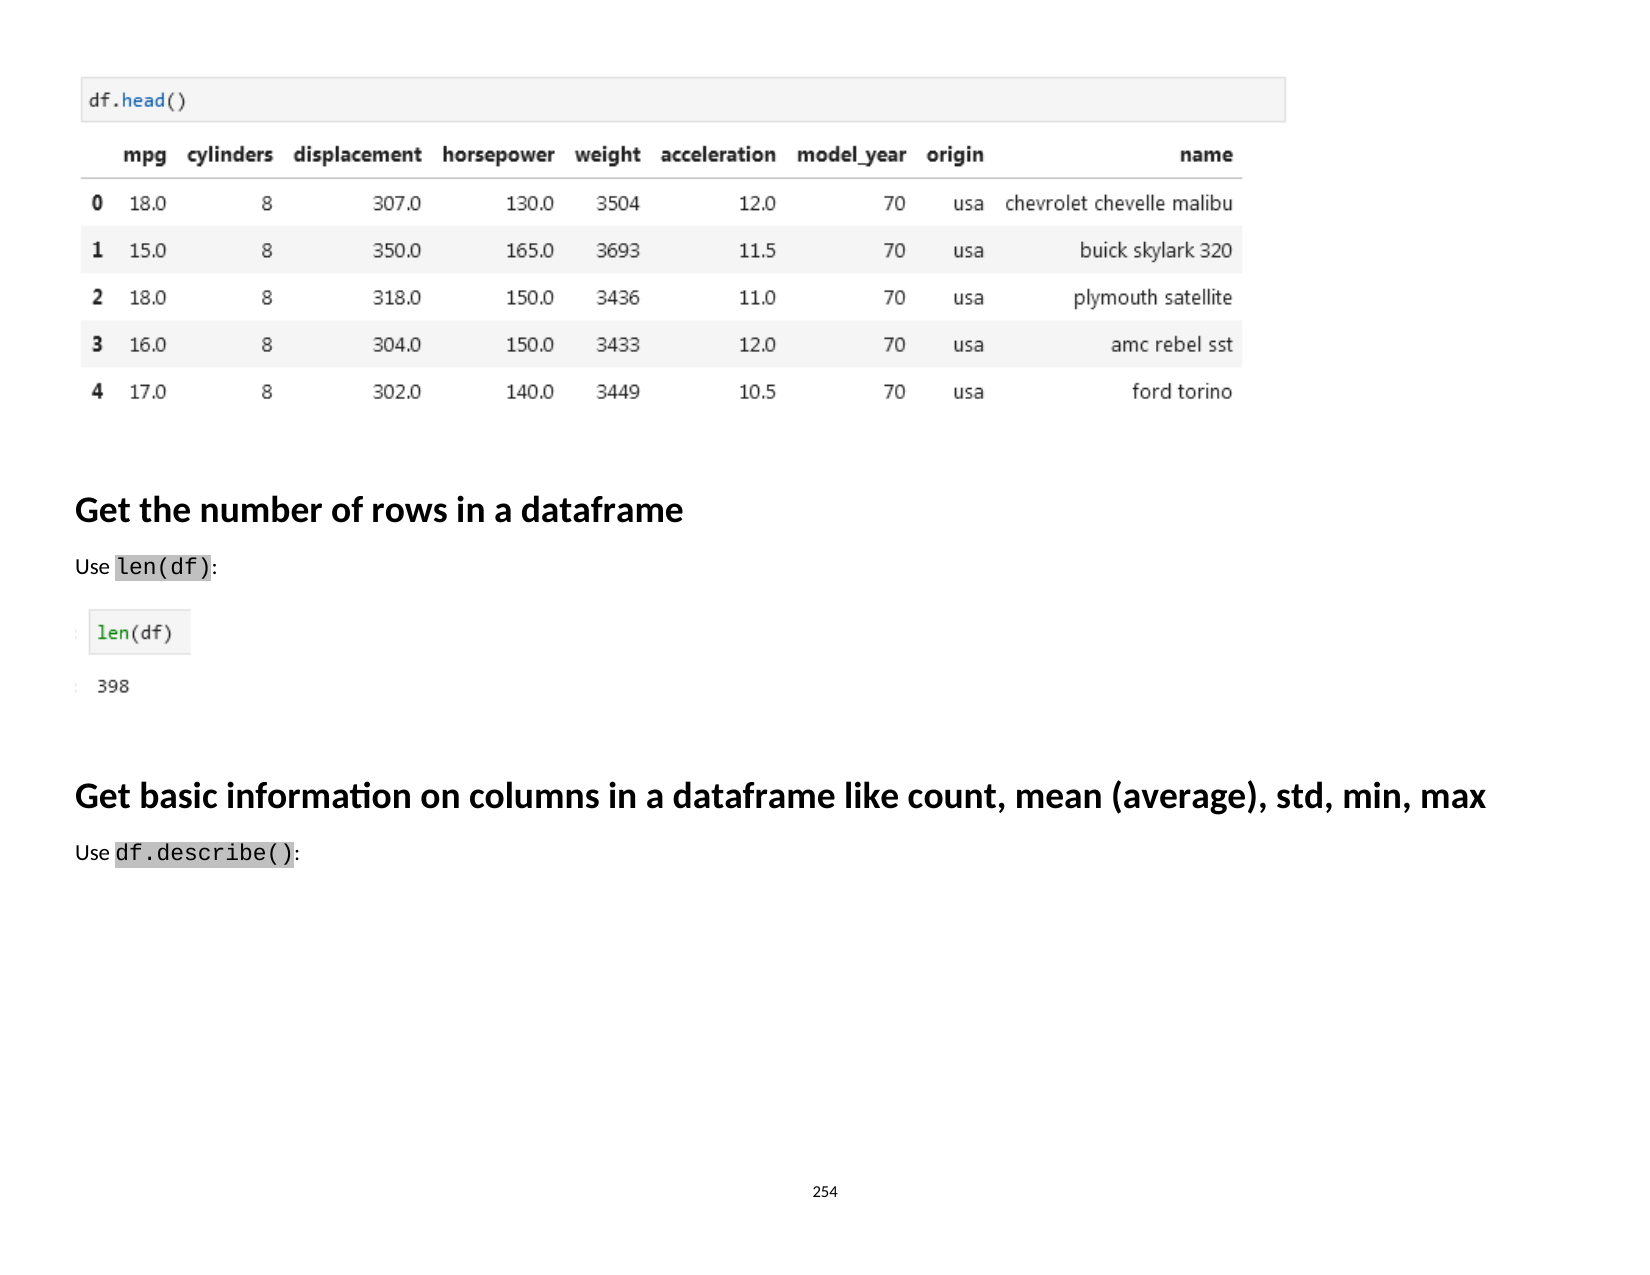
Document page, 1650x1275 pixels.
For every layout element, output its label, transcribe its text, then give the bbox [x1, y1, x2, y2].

text Use df.describe(): [75, 838, 1575, 868]
picture [75, 75, 1291, 421]
picture [75, 600, 191, 707]
text Get the number of rows in a dataframe [75, 486, 1575, 532]
text Get basic information on columns in a dataframe like count, mean (average), std, min, max [75, 772, 1575, 818]
text Use len(df): [75, 552, 1575, 581]
